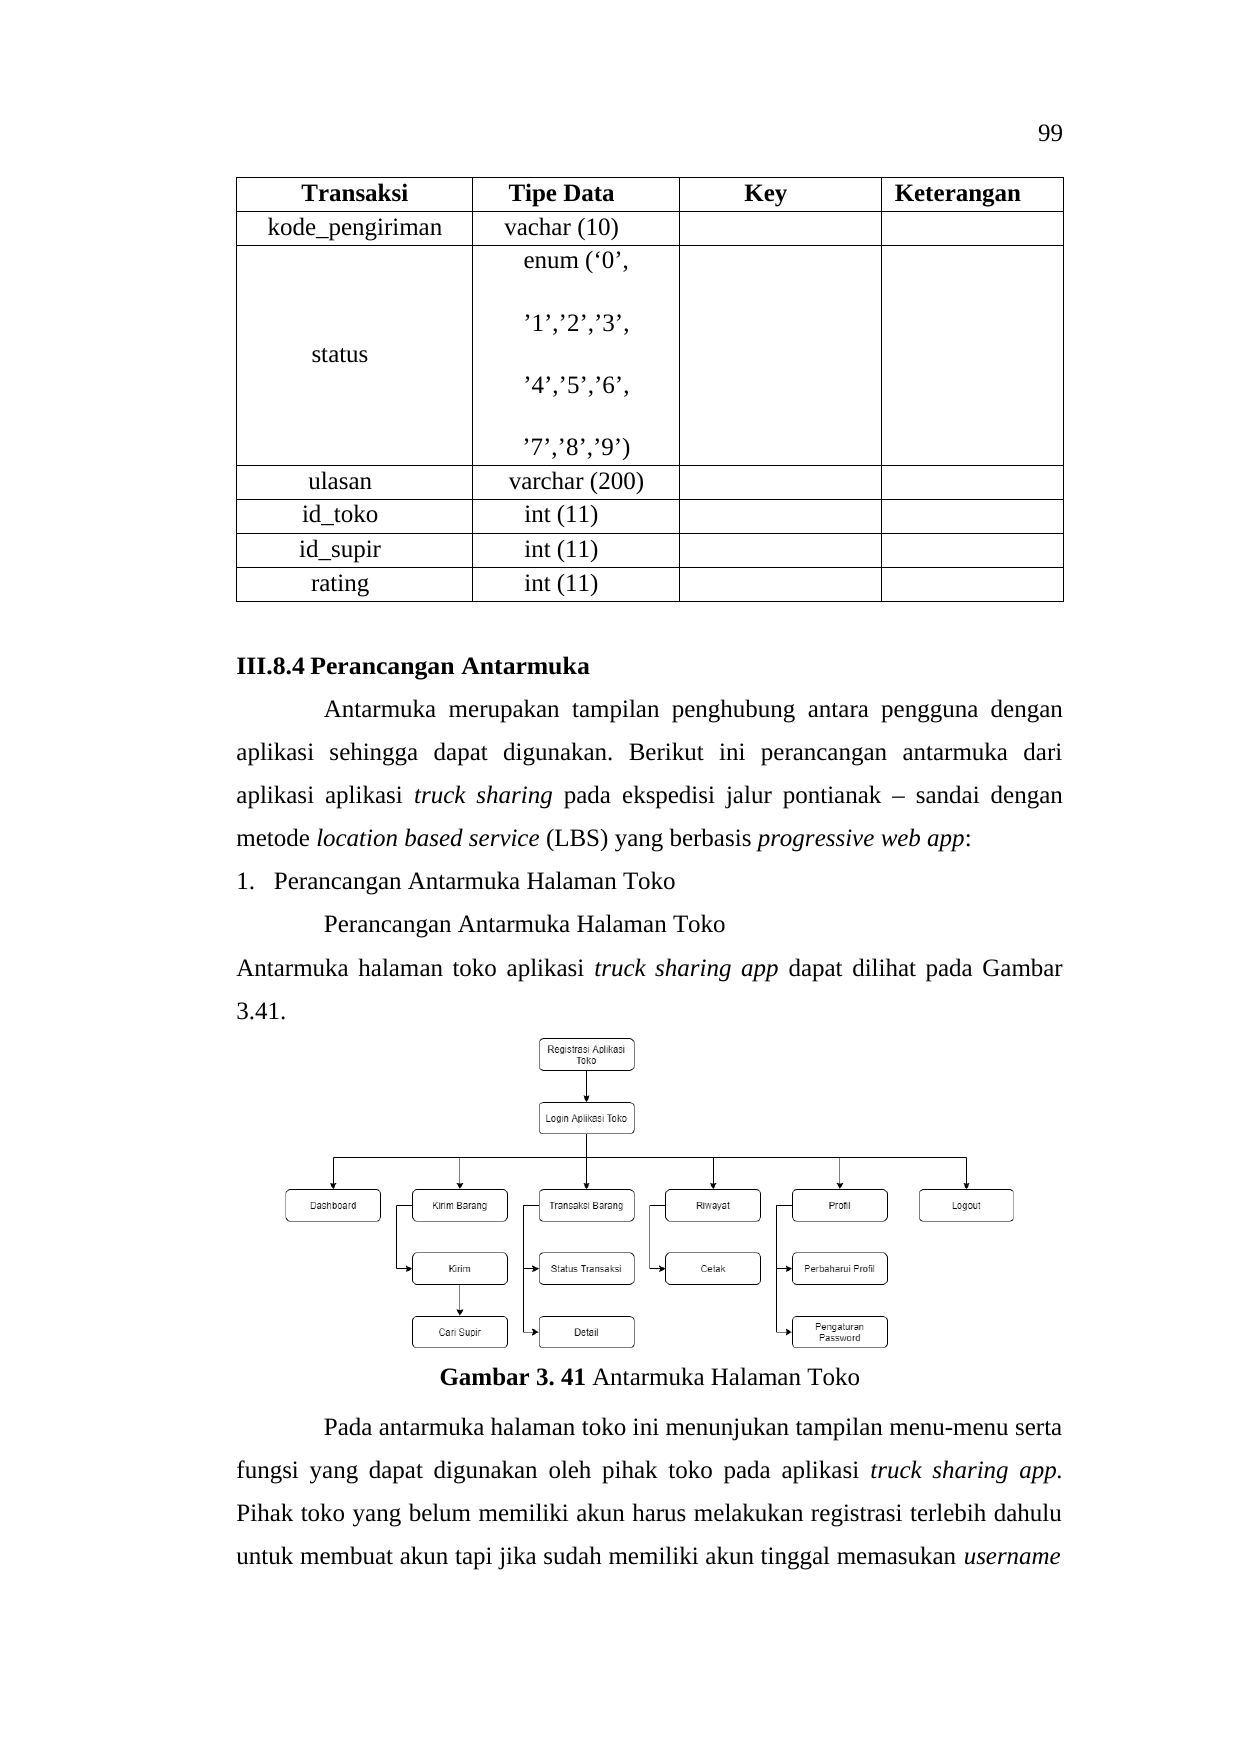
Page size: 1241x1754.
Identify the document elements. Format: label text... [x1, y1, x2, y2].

table_cell [680, 500, 881, 533]
table_header Key [680, 178, 881, 211]
list Perancangan Antarmuka Halaman Toko [236, 866, 1063, 895]
table_cell [882, 568, 1063, 601]
table_cell id_supir [237, 534, 472, 567]
table_cell [882, 246, 1063, 464]
table_cell varchar (200) [473, 466, 679, 498]
table_cell [680, 534, 881, 567]
table_cell rating [237, 568, 472, 601]
table_cell [680, 466, 881, 498]
subtitle Perancangan Antarmuka [236, 651, 1063, 679]
table_cell int (11) [473, 568, 679, 601]
table_cell int (11) [473, 534, 679, 567]
table_header Transaksi [237, 178, 472, 211]
table_cell [882, 466, 1063, 498]
table_cell id_toko [237, 500, 472, 533]
picture [285, 1038, 1014, 1348]
table_cell [680, 246, 881, 464]
table_cell [680, 568, 881, 601]
text Perancangan Antarmuka Halaman Toko [236, 909, 1063, 938]
table_cell [882, 500, 1063, 533]
table_cell kode_pengiriman [237, 212, 472, 244]
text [236, 1412, 1063, 1570]
table_cell status [237, 246, 472, 464]
table_cell enum (‘0’, ’1’,’2’,’3’, ’4’,’5’,’6’, ’7’,’8’,’9’) [473, 246, 679, 464]
table_header Keterangan [882, 178, 1063, 211]
table_header Tipe Data [473, 178, 679, 211]
table_cell [882, 212, 1063, 244]
text Antarmuka halaman toko aplikasi truck sharing app dapat dilihat pada Gambar 3.41. [236, 953, 1063, 1024]
table_cell int (11) [473, 500, 679, 533]
table_cell [680, 212, 881, 244]
text Antarmuka merupakan tampilan penghubung antara pengguna dengan aplikasi sehingga dapat digunakan. Berikut ini perancangan antarmuka dari aplikasi aplikasi truck sharing pada ekspedisi jalur pontianak – sandai dengan metode location based service (LBS) yang berbasis progressive web app: [236, 694, 1063, 852]
table_cell [882, 534, 1063, 567]
table_cell vachar (10) [473, 212, 679, 244]
text Gambar 3. 41 Antarmuka Halaman Toko [236, 1362, 1063, 1391]
table_cell ulasan [237, 466, 472, 498]
